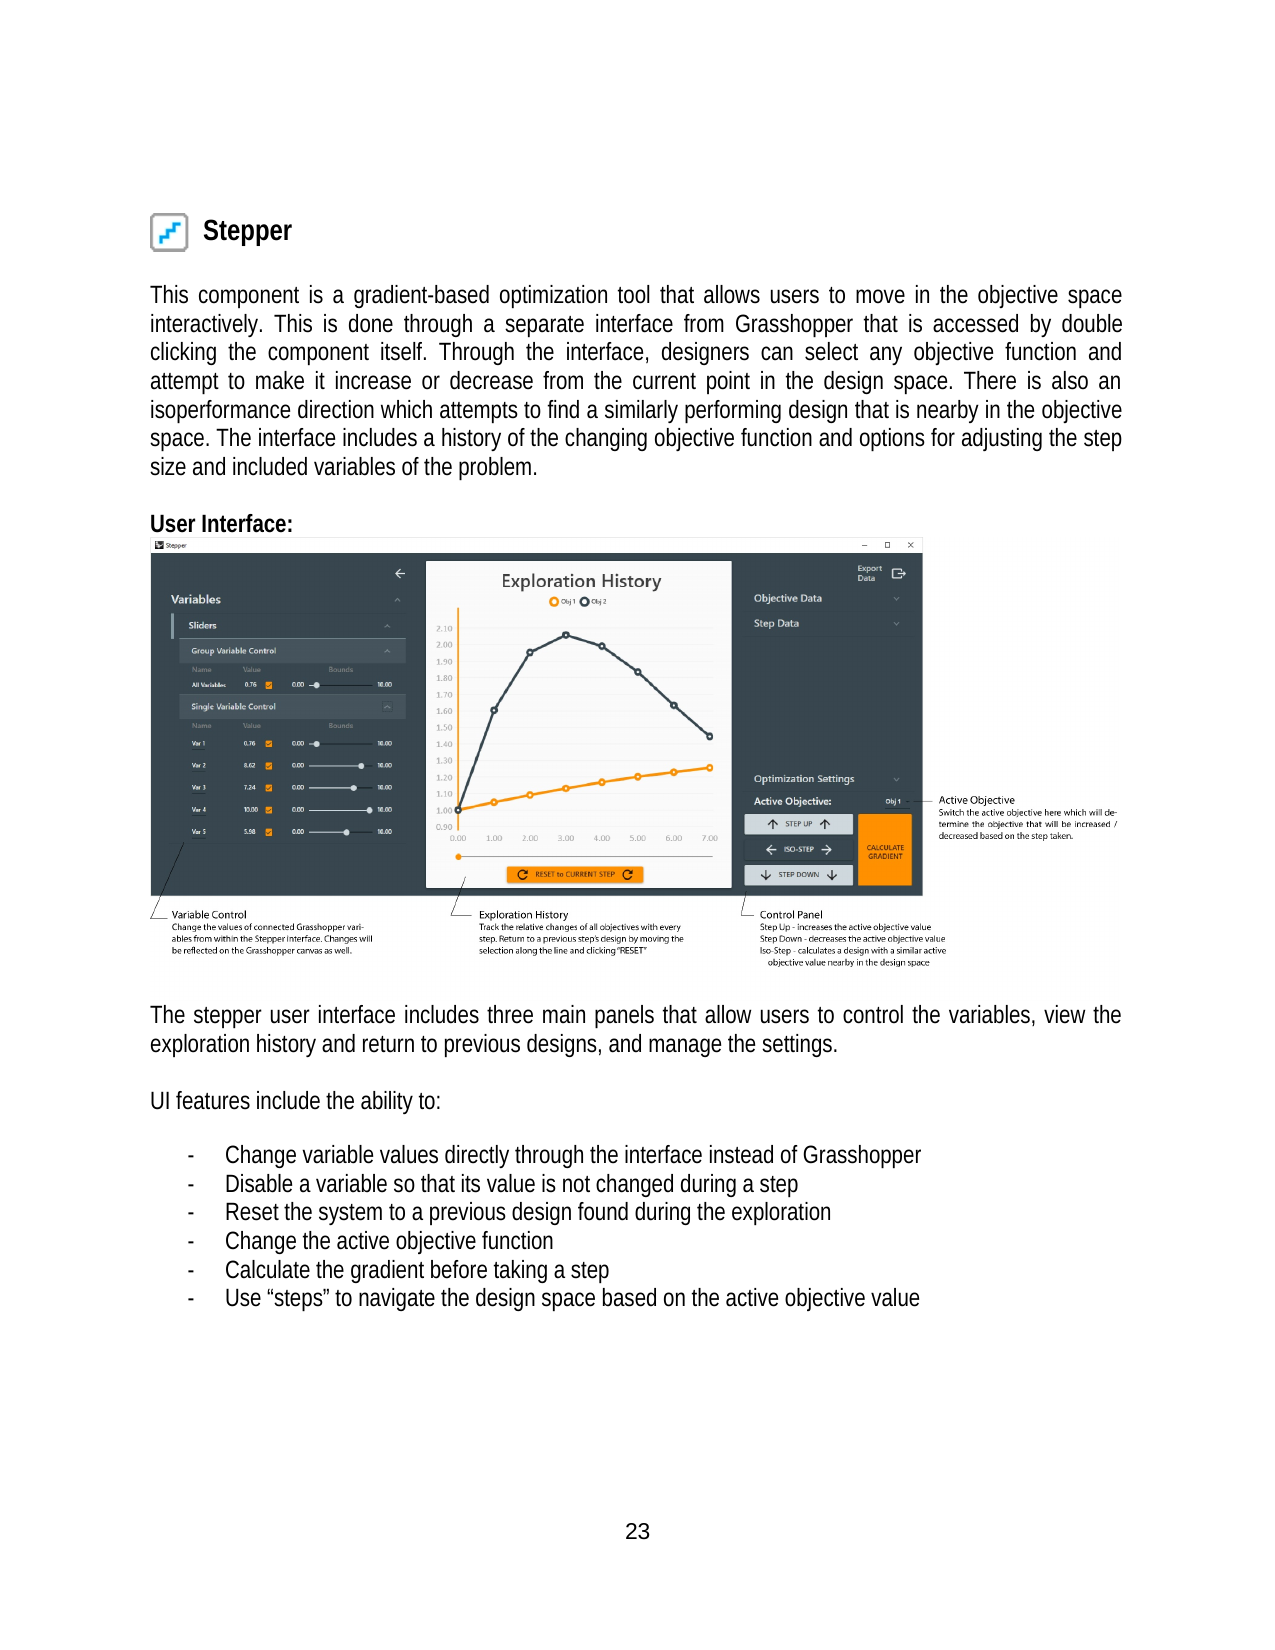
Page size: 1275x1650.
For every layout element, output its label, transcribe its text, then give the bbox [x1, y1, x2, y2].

text User Interface: [150, 509, 1125, 538]
text This component is a gradient-based optimization tool that allows users to move in the objective space interactively. This is done through a separate interface from Grasshopper that is accessed by double clicking the component itself. Through the interface, designers can select any objective function and attempt to make it increase or decrease from the current point in the design space. There is also an isoperformance direction which attempts to find a similarly performing design that is nearby in the objective space. The interface includes a history of the changing objective function and options for adjusting the step size and included variables of the problem. [150, 280, 1125, 481]
list Change variable values directly through the interface instead of Grasshopper [187, 1140, 1125, 1169]
list Use “steps” to navigate the design space based on the active objective value [187, 1283, 1125, 1312]
picture [150, 213, 189, 252]
list Reset the system to a previous design found during the exploration [187, 1197, 1125, 1226]
text Stepper [189, 213, 1125, 247]
text UI features include the ability to: [150, 1086, 1125, 1115]
list Change the active objective function [187, 1226, 1125, 1254]
text The stepper user interface includes three main panels that allow users to control the variables, view the exploration history and return to previous designs, and manage the settings. [150, 1000, 1125, 1058]
picture [150, 537, 1119, 1001]
list Calculate the gradient before taking a step [187, 1254, 1125, 1283]
list Disable a variable so that its value is not changed during a step [187, 1169, 1125, 1197]
